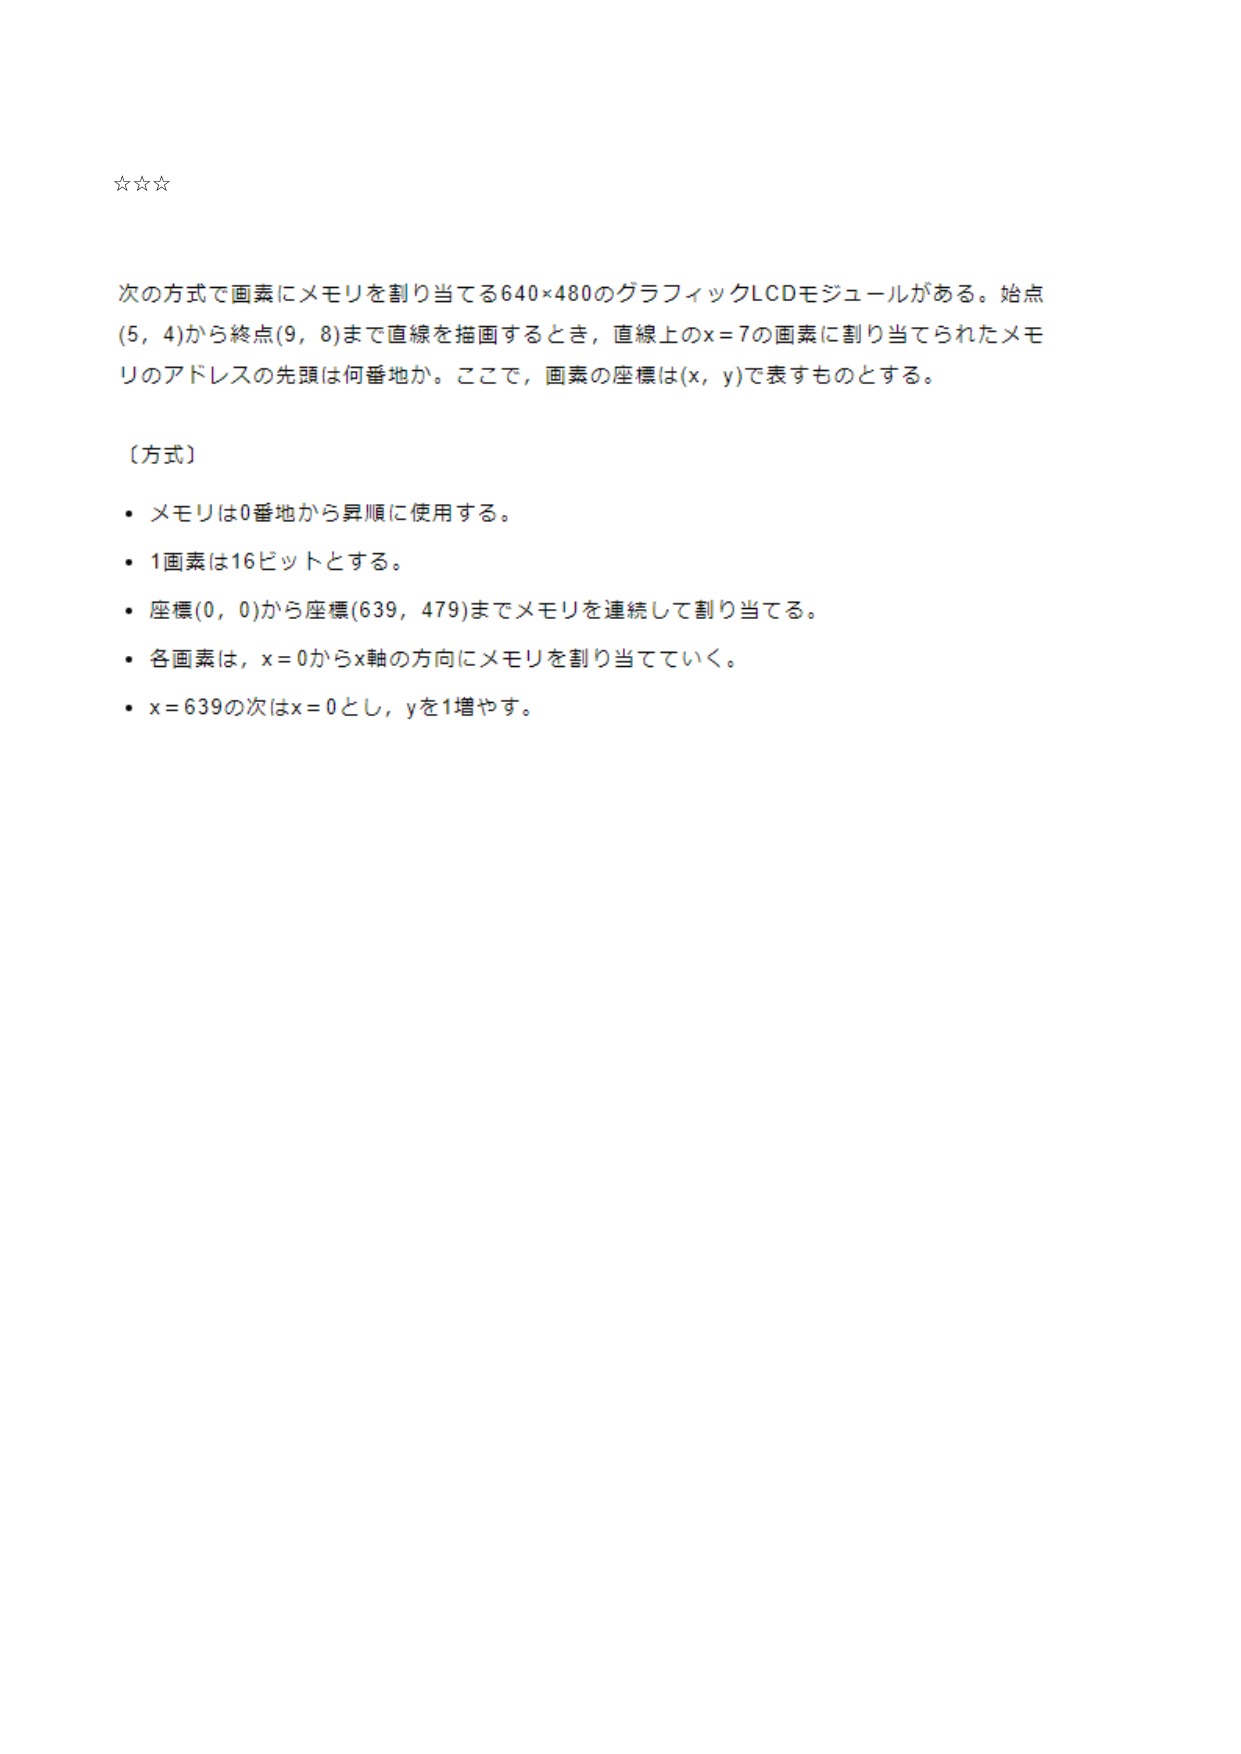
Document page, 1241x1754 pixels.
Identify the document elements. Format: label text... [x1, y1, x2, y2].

text ☆☆☆ [112, 164, 1128, 202]
picture [112, 277, 1055, 738]
